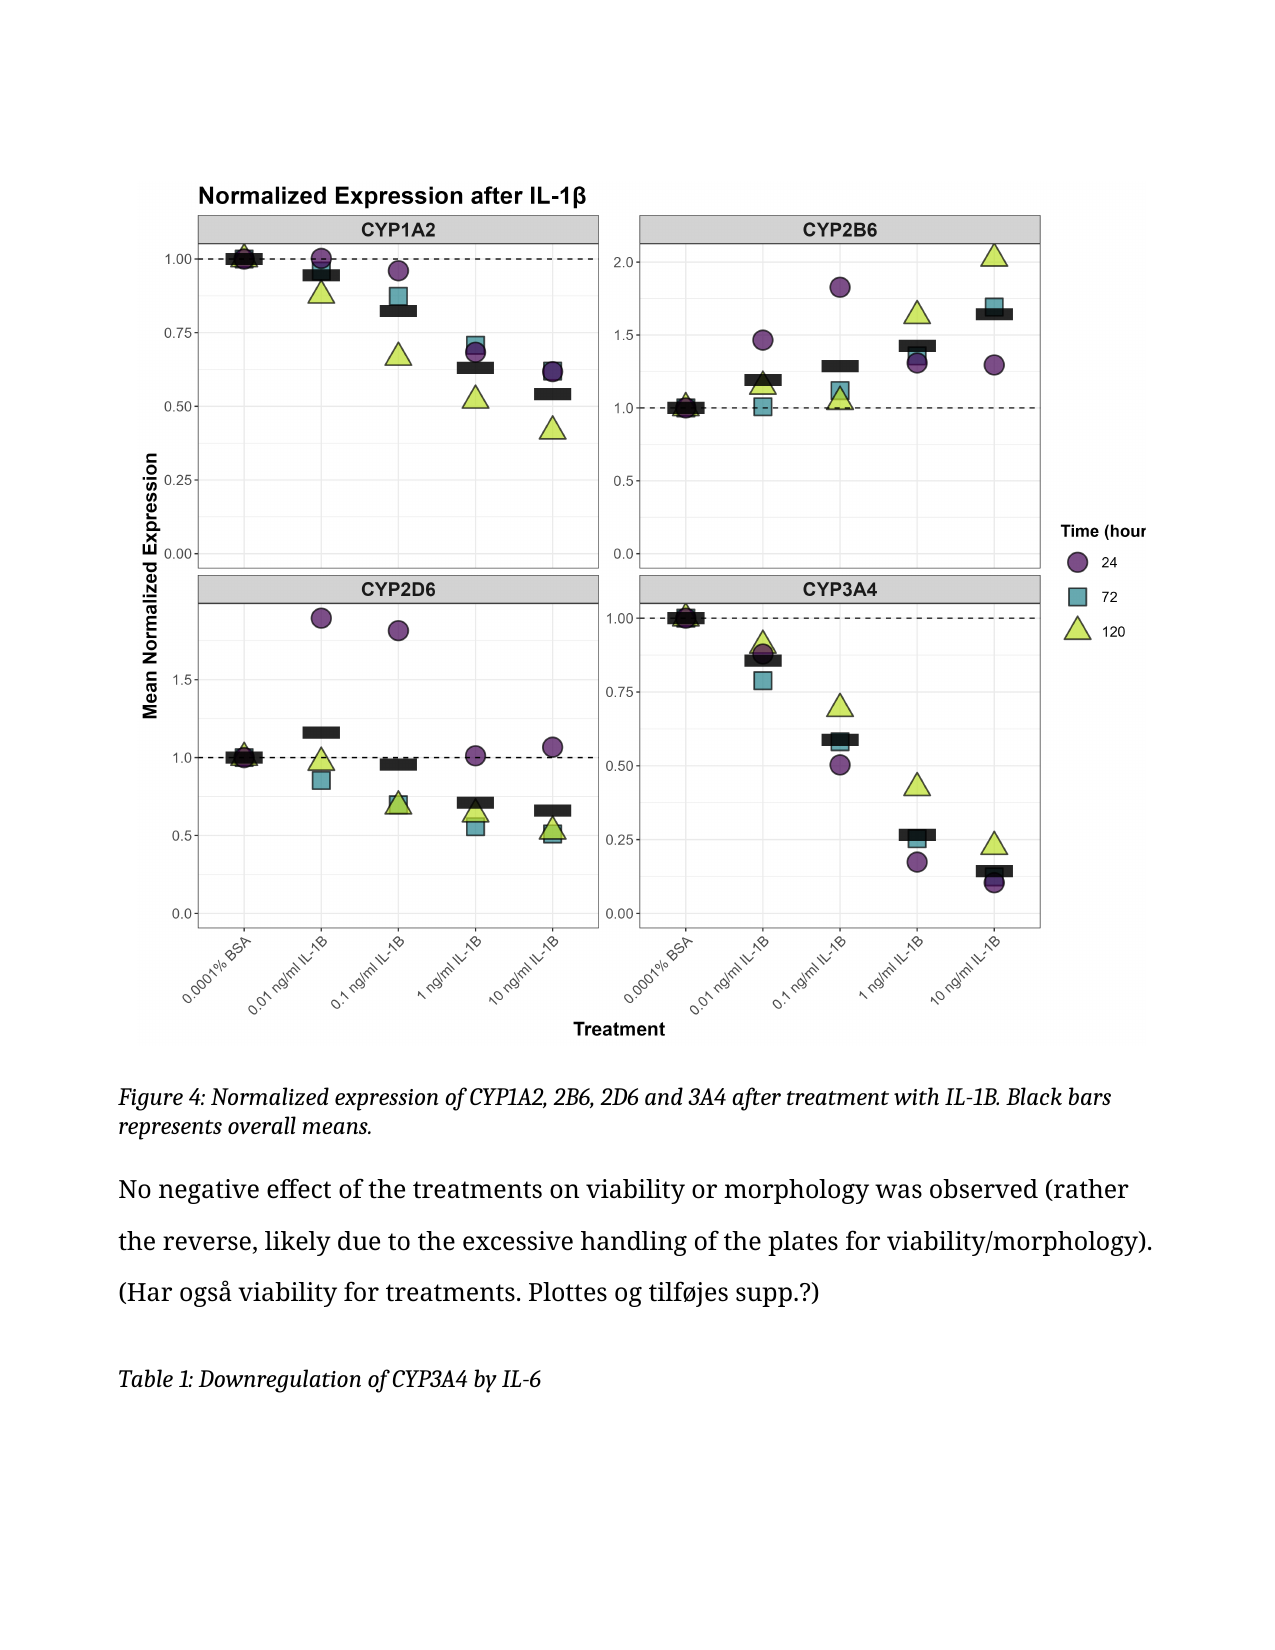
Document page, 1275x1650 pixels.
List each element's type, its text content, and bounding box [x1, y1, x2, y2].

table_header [107, 1344, 1146, 1406]
table_header Figure 4: Normalized expression of CYP1A2, 2B6, 2D6 and 3A4 after treatment with IL-1B. Black bars represents overall means. [107, 177, 1146, 1153]
picture [137, 181, 1146, 1046]
text No negative effect of the treatments on viability or morphology was observed (rather the reverse, likely due to the excessive handling of the plates for viability/morphology). (Har også viability for treatments. Plottes og tilføjes supp.?) [118, 1172, 1157, 1308]
